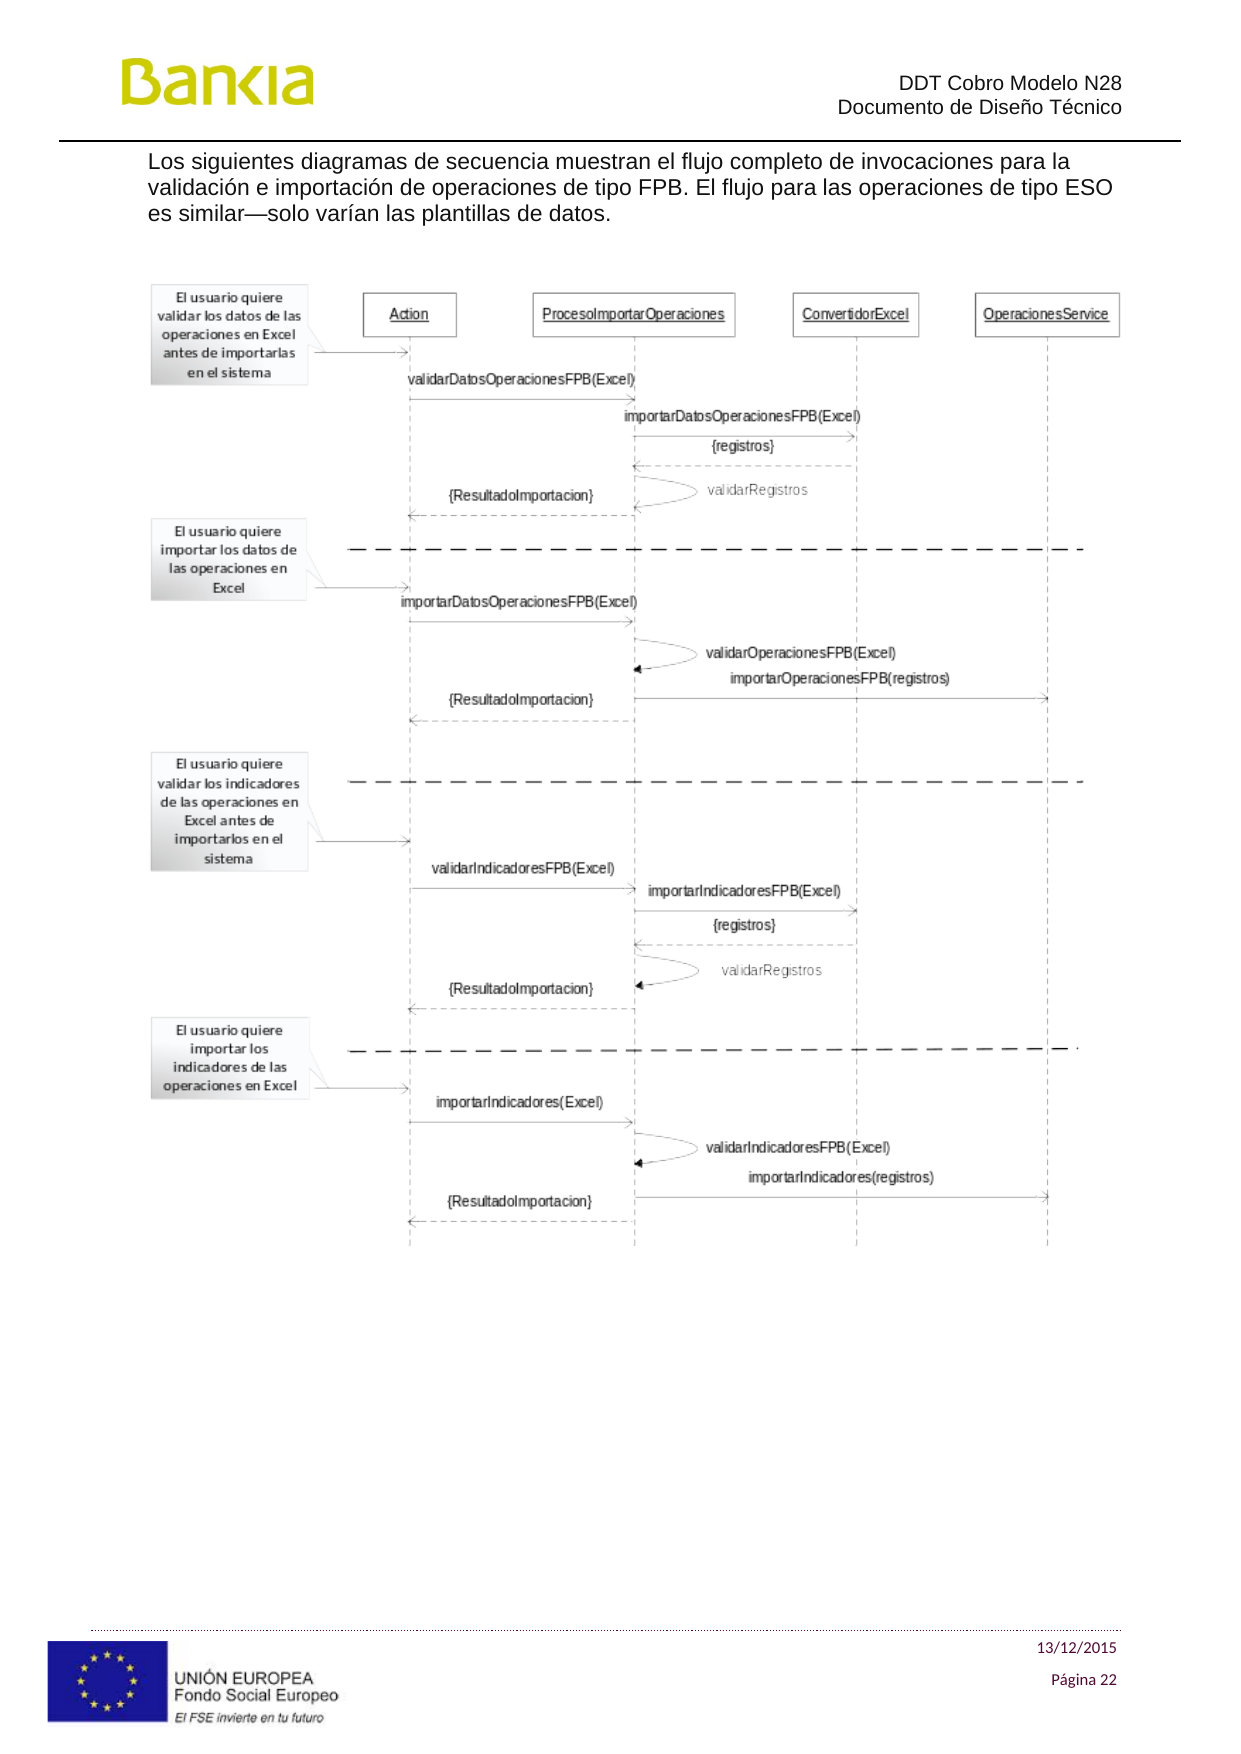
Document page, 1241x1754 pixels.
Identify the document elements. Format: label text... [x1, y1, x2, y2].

text Los siguientes diagramas de secuencia muestran el flujo completo de invocaciones para la validación e importación de operaciones de tipo FPB. El flujo para las operaciones de tipo ESO es similar—solo varían las plantillas de datos. [148, 148, 1122, 227]
picture [122, 58, 314, 105]
picture [47, 1641, 346, 1727]
